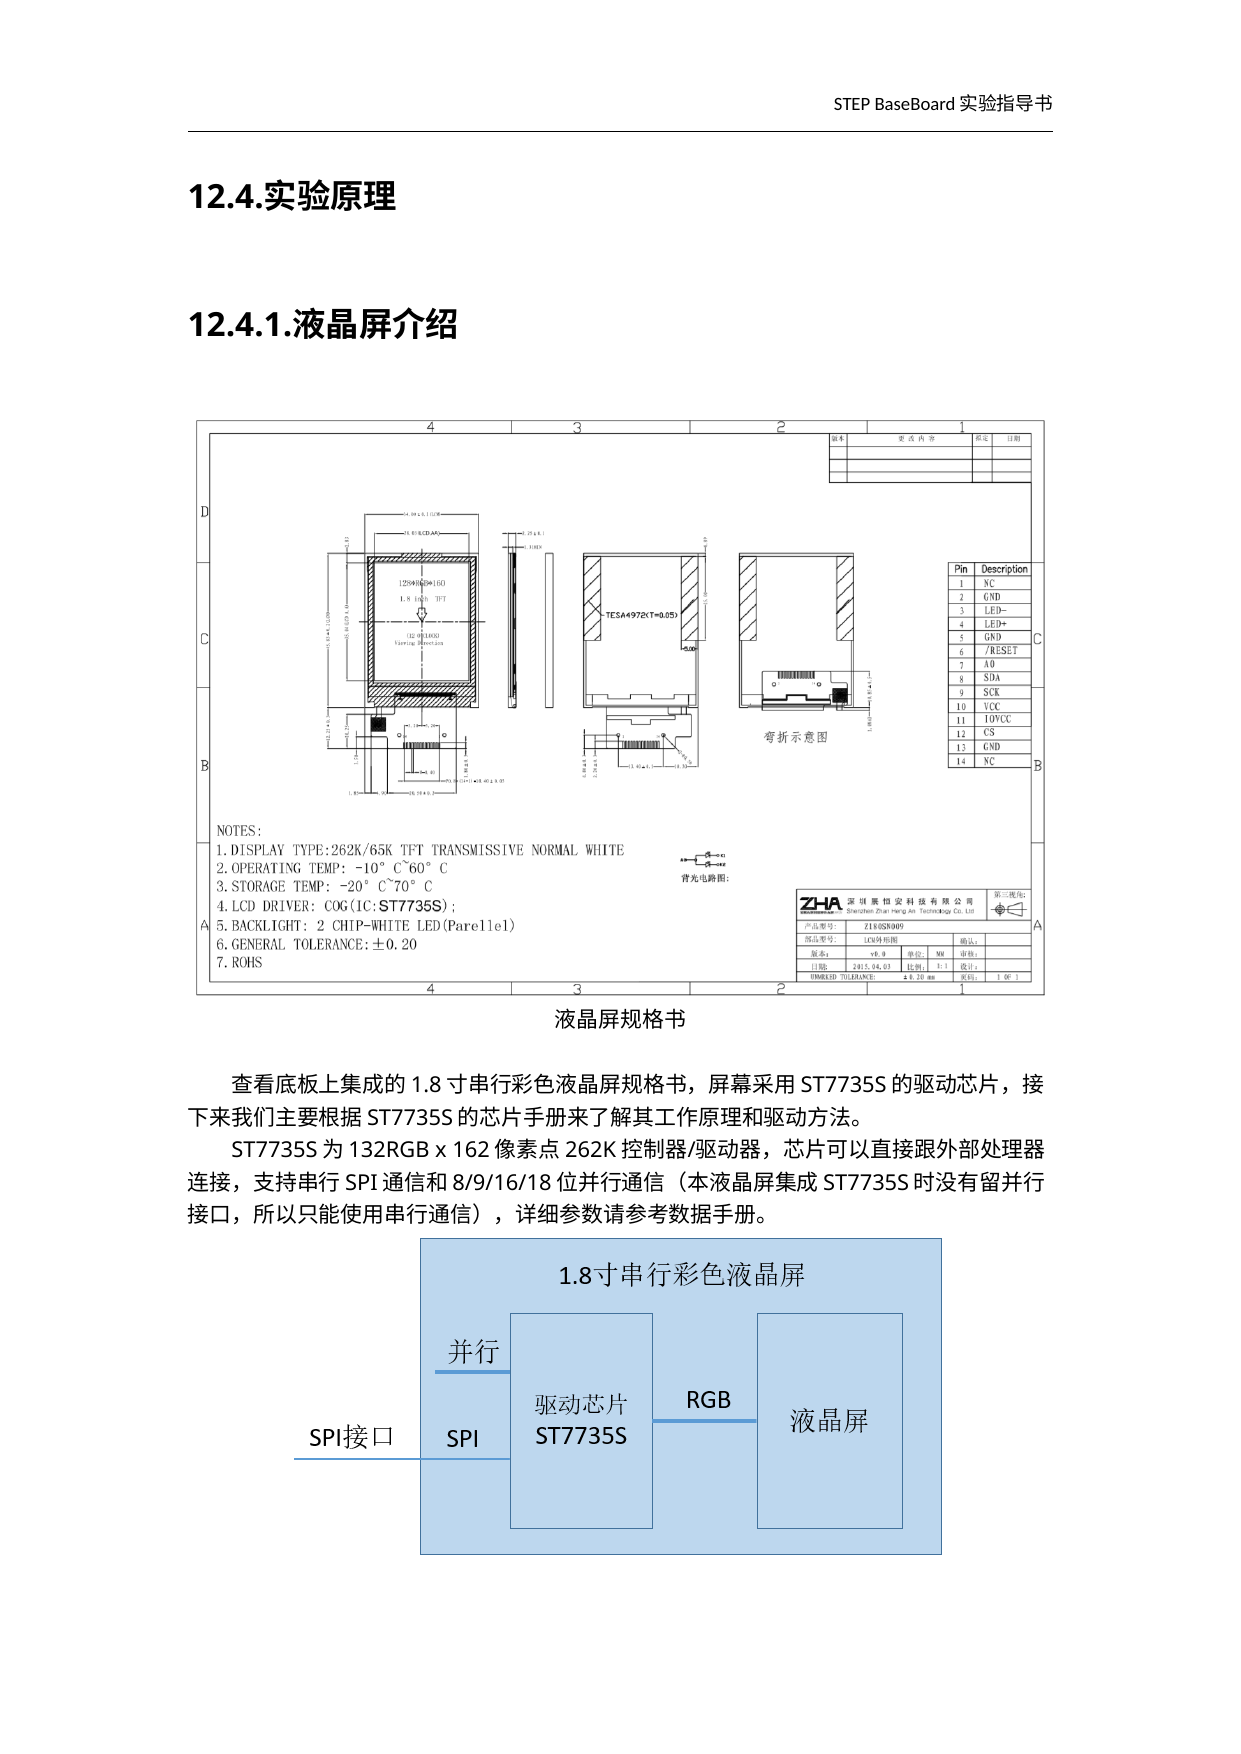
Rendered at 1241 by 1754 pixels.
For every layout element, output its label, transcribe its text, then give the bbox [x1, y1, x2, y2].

subtitle 12.4.实验原理 [187, 162, 1053, 227]
text ST7735S为132RGB x 162像素点 262K 控制器/驱动器，芯片可以直接跟外部处理器连接，支持串行SPI通信和8/9/16/18位并行通信（本液晶屏集成ST7735S时没有留并行接口，所以只能使用串行通信），详细参数请参考数据手册。 [187, 1132, 1053, 1229]
text 查看底板上集成的1.8寸串行彩色液晶屏规格书，屏幕采用ST7735S的驱动芯片，接下来我们主要根据ST7735S的芯片手册来了解其工作原理和驱动方法。 [187, 1067, 1053, 1132]
picture [263, 1229, 977, 1565]
picture [192, 416, 1048, 998]
subtitle 12.4.1.液晶屏介绍 [187, 289, 1053, 354]
text 液晶屏规格书 [187, 1002, 1053, 1034]
